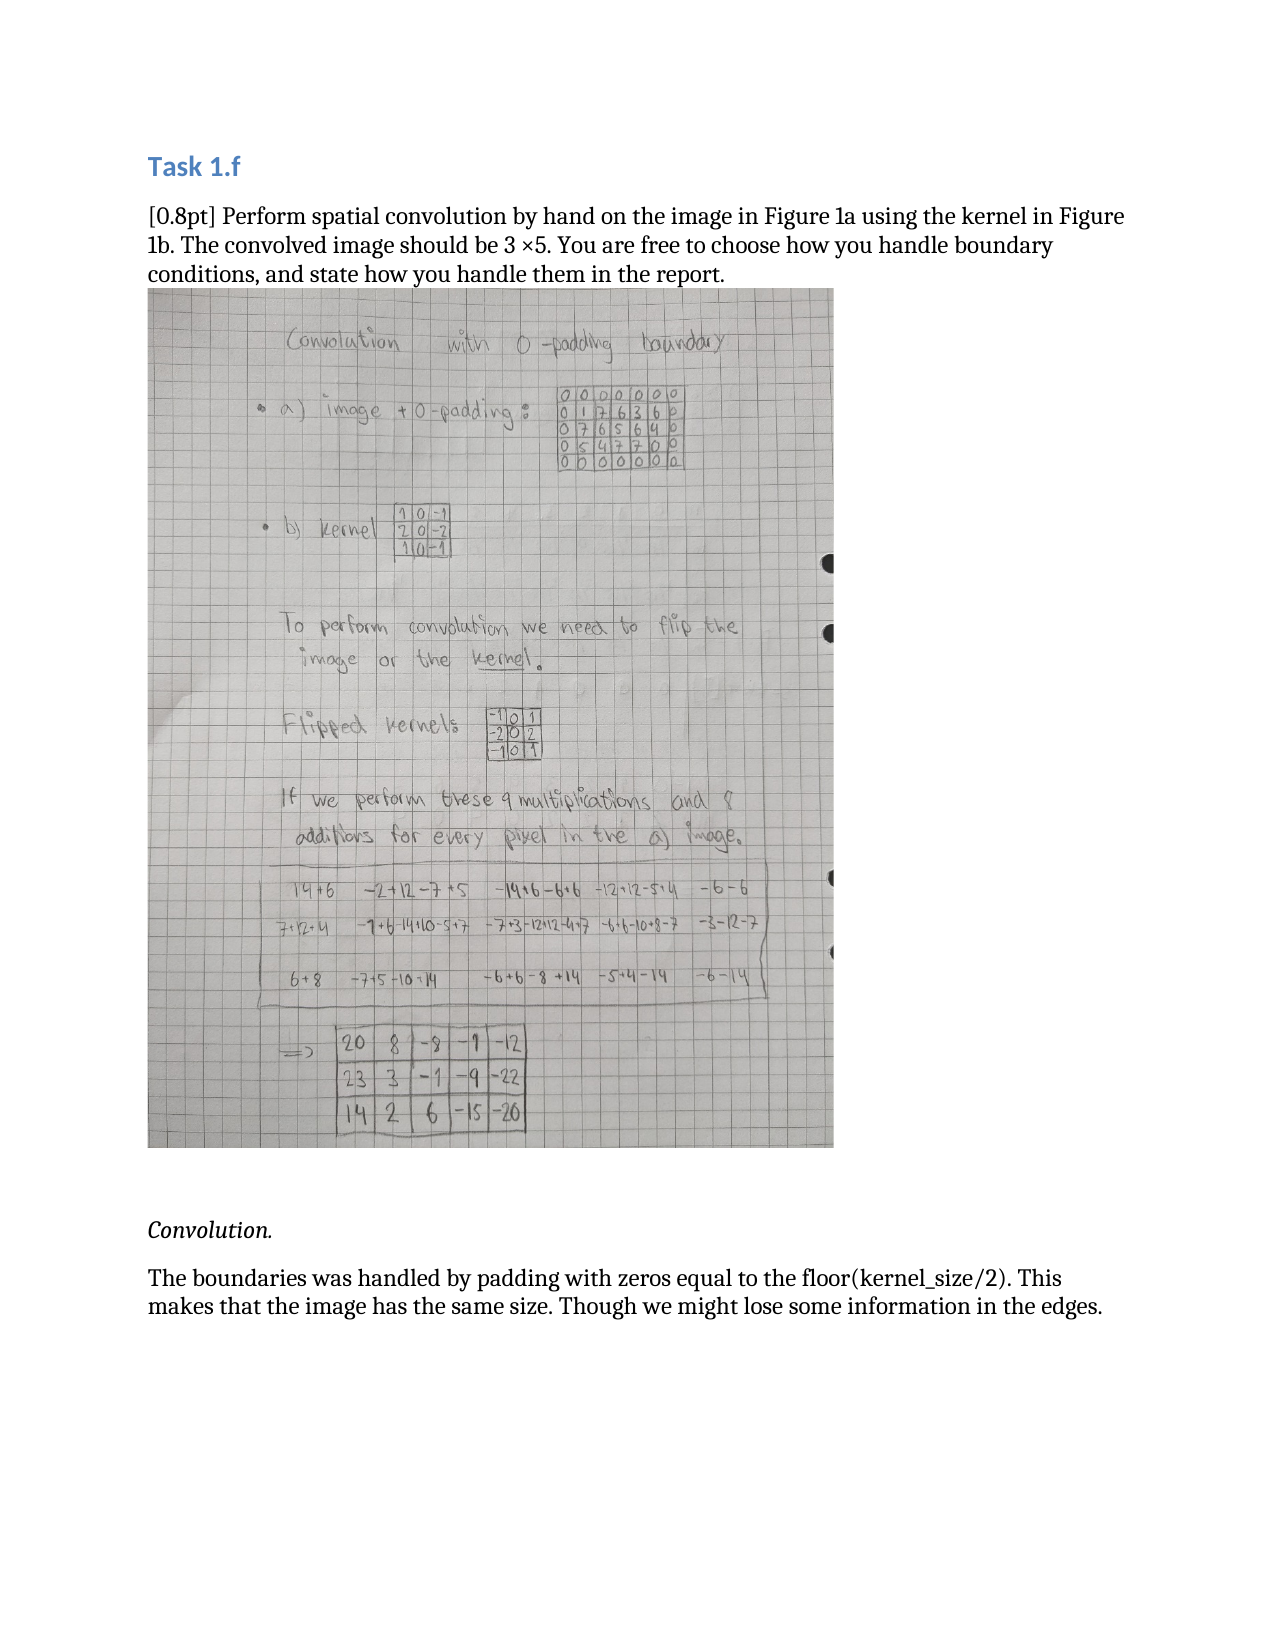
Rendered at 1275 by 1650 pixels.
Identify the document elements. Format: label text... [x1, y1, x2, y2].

text Convolution. [148, 1216, 1127, 1245]
subtitle Task 1.f [148, 148, 1127, 183]
text The boundaries was handled by padding with zeros equal to the floor(kernel_size/2). This makes that the image has the same size. Though we might lose some information in the edges. [148, 1263, 1127, 1321]
picture [147, 288, 834, 1148]
